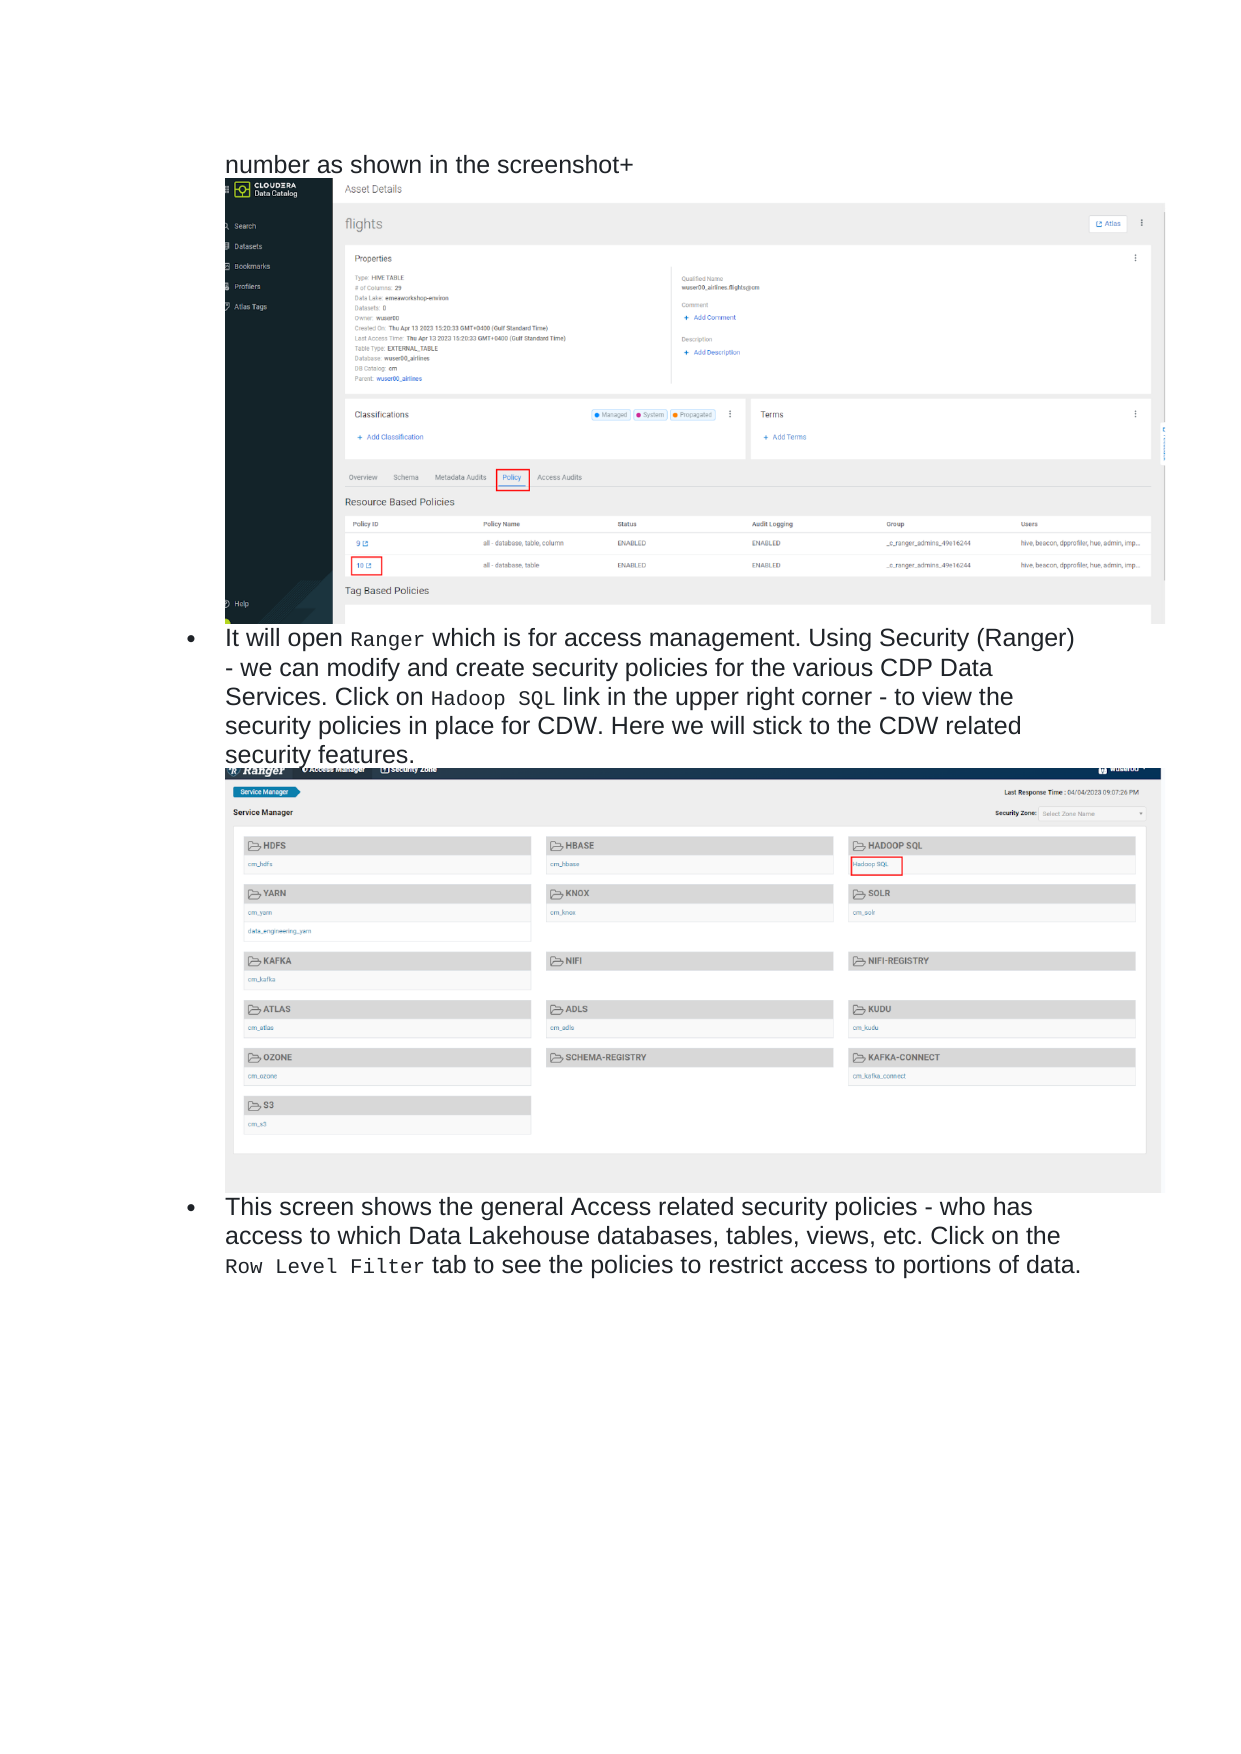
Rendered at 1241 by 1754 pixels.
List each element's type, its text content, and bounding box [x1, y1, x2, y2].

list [187, 150, 1090, 623]
picture [225, 178, 1166, 624]
picture [225, 768, 1166, 1193]
